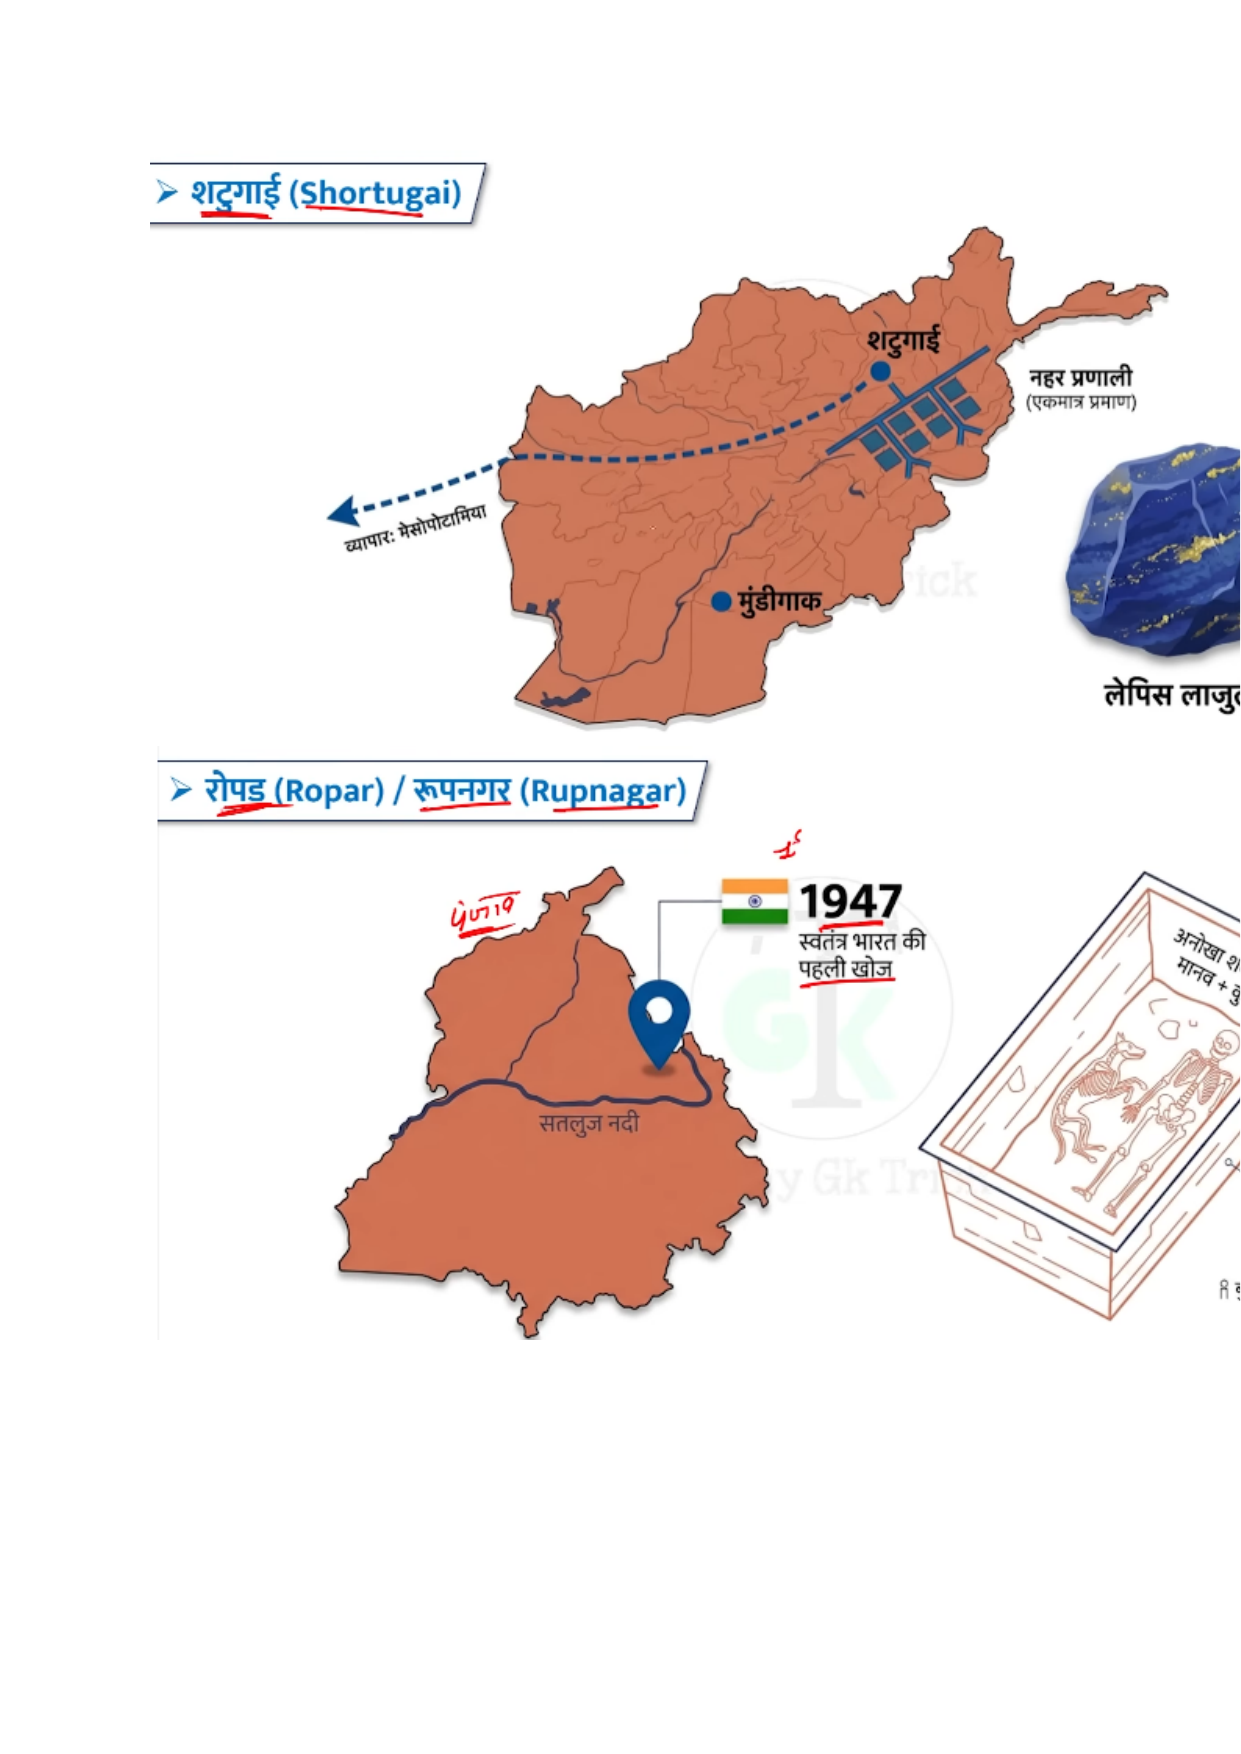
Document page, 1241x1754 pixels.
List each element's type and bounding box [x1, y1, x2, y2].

picture [150, 746, 1241, 1340]
picture [150, 150, 1241, 744]
